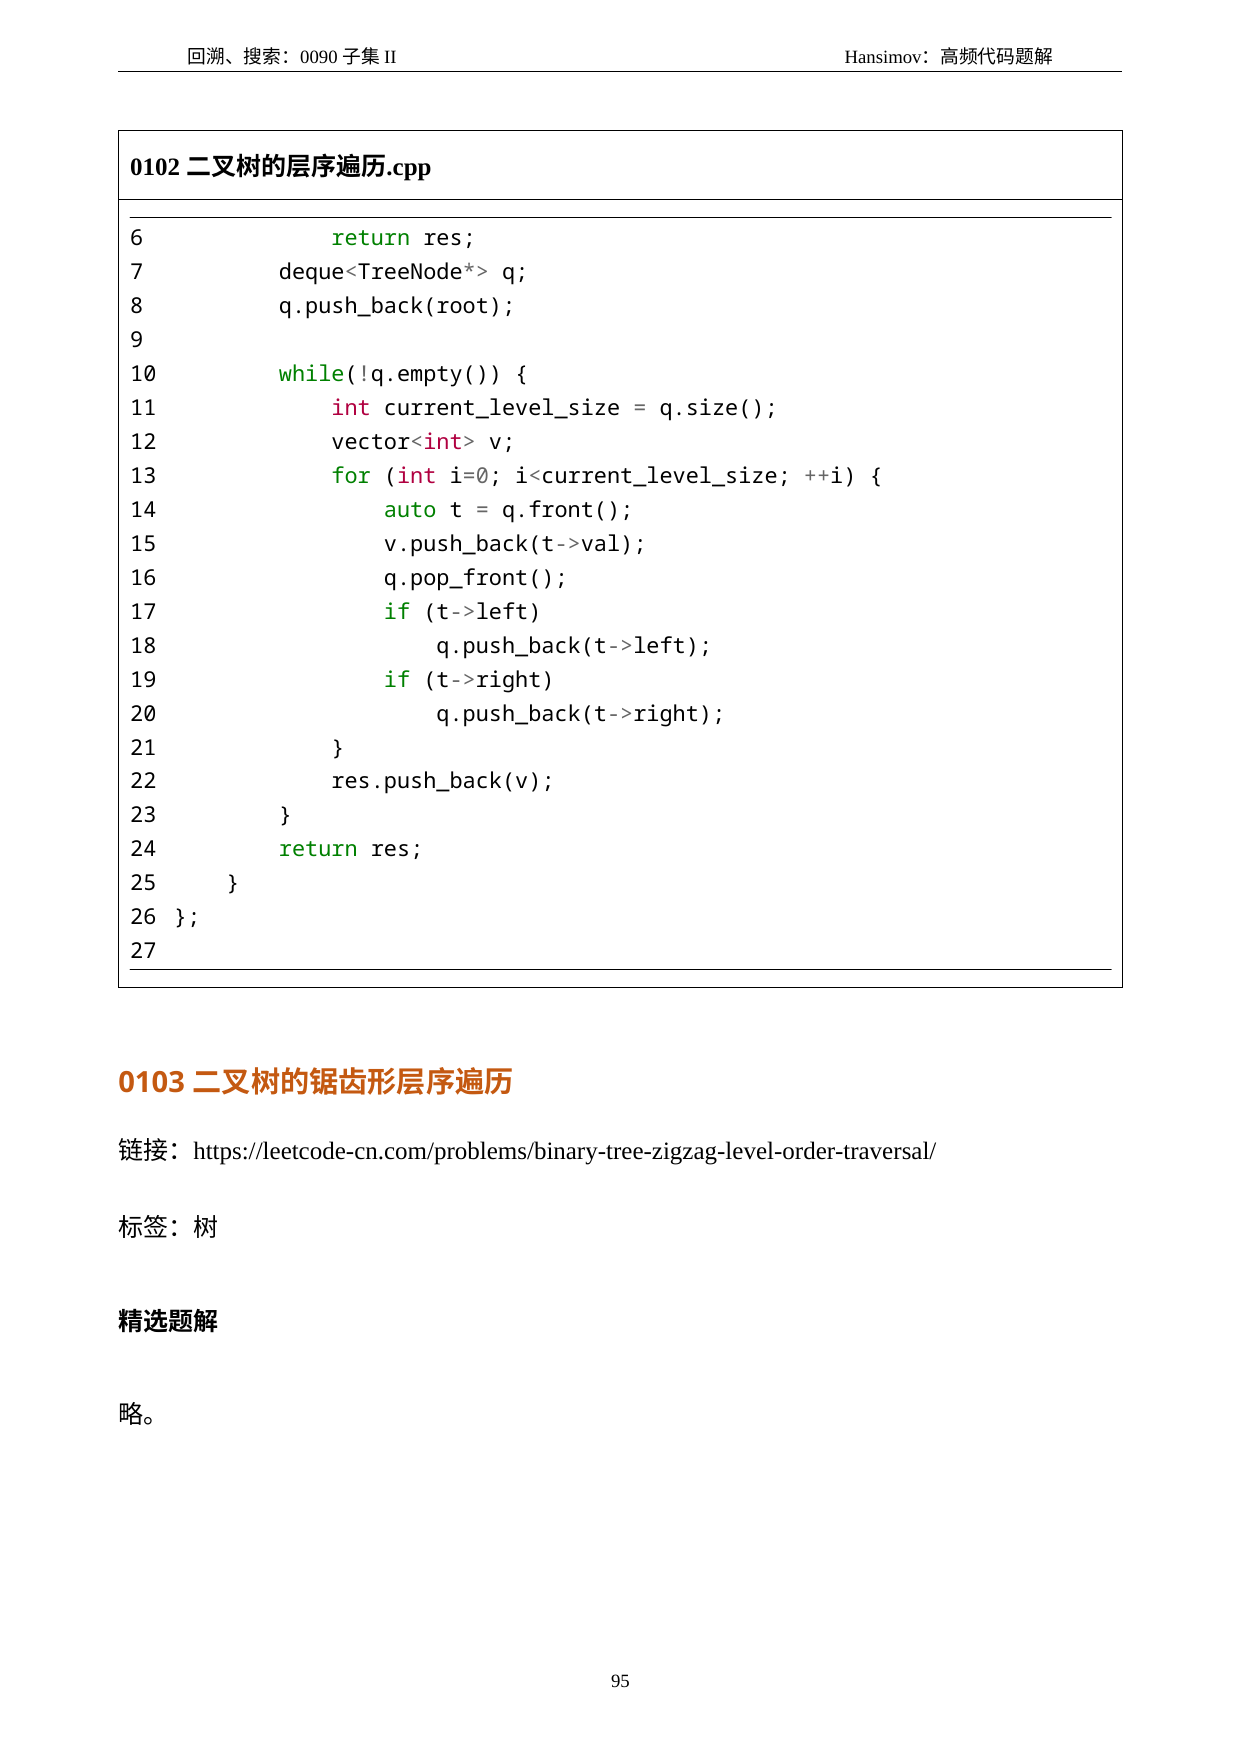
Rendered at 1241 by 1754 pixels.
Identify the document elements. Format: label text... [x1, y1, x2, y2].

subtitle 精选题解 [118, 1285, 1097, 1353]
table_header 0102 二叉树的层序遍历.cpp [119, 131, 1122, 199]
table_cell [119, 200, 1122, 987]
subtitle 0103 二叉树的锯齿形层序遍历 [118, 1046, 1097, 1114]
text 标签：树 [118, 1191, 1122, 1259]
text 略。 [118, 1379, 1122, 1447]
text 链接：https://leetcode-cn.com/problems/binary-tree-zigzag-level-order-traversal/ [118, 1114, 1122, 1182]
